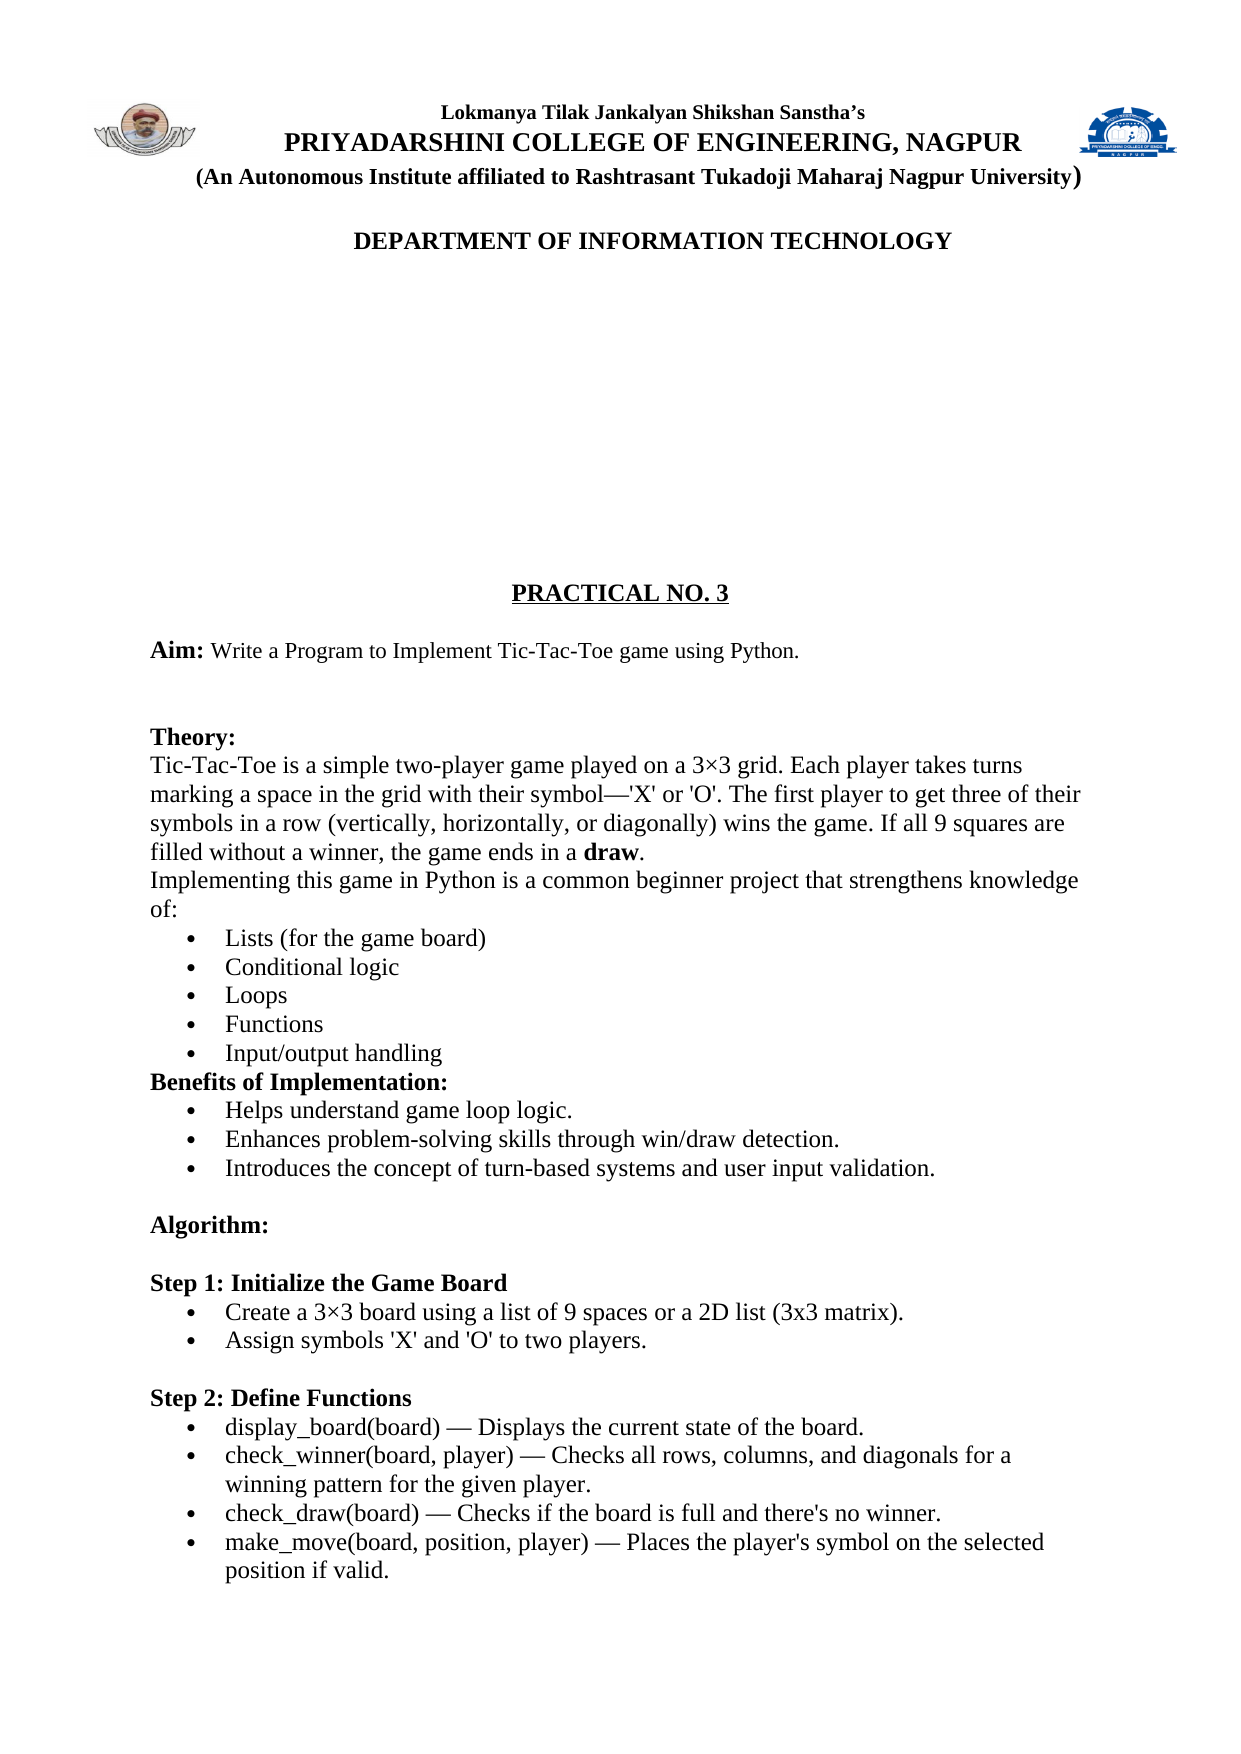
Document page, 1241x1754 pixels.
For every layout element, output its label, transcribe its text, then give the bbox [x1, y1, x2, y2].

list Input/output handling [187, 1038, 1090, 1067]
picture [1079, 107, 1177, 157]
list Helps understand game loop logic. [187, 1095, 1090, 1124]
picture [87, 98, 200, 157]
list Assign symbols 'X' and 'O' to two players. [187, 1325, 1090, 1354]
text PRACTICAL NO. 3 [150, 578, 1090, 607]
list Create a 3×3 board using a list of 9 spaces or a 2D list (3x3 matrix). [187, 1297, 1090, 1325]
text Step 2: Define Functions [150, 1383, 1090, 1412]
list Introduces the concept of turn-based systems and user input validation. [187, 1153, 1090, 1182]
list make_move(board, position, player) — Places the player's symbol on the selected position if valid. [187, 1527, 1090, 1584]
text Theory: [150, 722, 1090, 750]
list check_winner(board, player) — Checks all rows, columns, and diagonals for a winning pattern for the given player. [187, 1440, 1090, 1498]
text Algorithm: [150, 1210, 1090, 1239]
list Functions [187, 1009, 1090, 1038]
text Implementing this game in Python is a common beginner project that strengthens knowledge of: [150, 865, 1090, 923]
list check_draw(board) — Checks if the board is full and there's no winner. [187, 1498, 1090, 1527]
text Benefits of Implementation: [150, 1067, 1090, 1095]
text Tic-Tac-Toe is a simple two-player game played on a 3×3 grid. Each player takes turns marking a space in the grid with their symbol—'X' or 'O'. The first player to get three of their symbols in a row (vertically, horizontally, or diagonally) wins the game. If all 9 squares are filled without a winner, the game ends in a draw. [150, 750, 1090, 865]
text Step 1: Initialize the Game Board [150, 1268, 1090, 1297]
text Aim: Write a Program to Implement Tic-Tac-Toe game using Python. [150, 635, 1090, 664]
list Enhances problem-solving skills through win/draw detection. [187, 1124, 1090, 1153]
list Loops [187, 980, 1090, 1009]
list Lists (for the game board) [187, 923, 1090, 952]
list Conditional logic [187, 952, 1090, 980]
list display_board(board) — Displays the current state of the board. [187, 1412, 1090, 1440]
